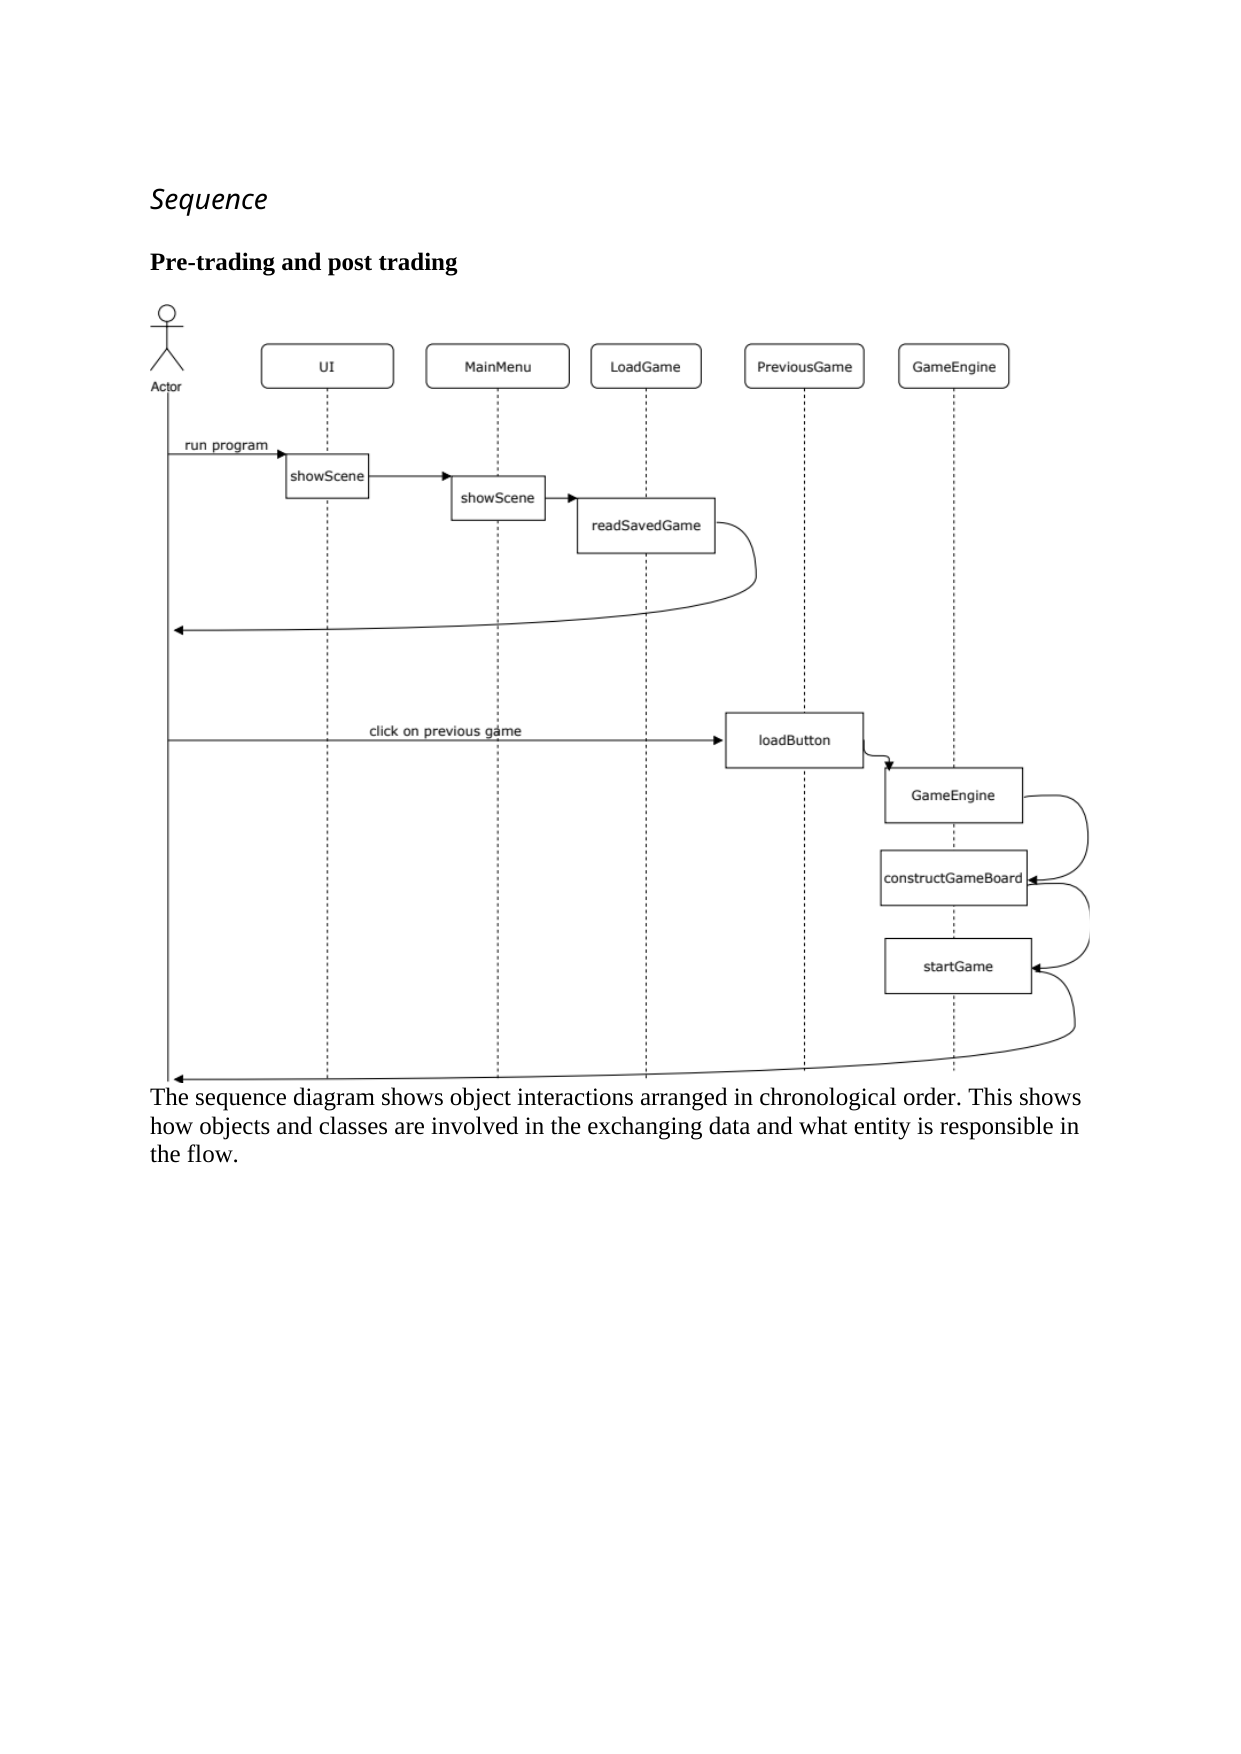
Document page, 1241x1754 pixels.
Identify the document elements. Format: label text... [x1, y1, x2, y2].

text Pre-trading and post trading [150, 247, 1090, 275]
text The sequence diagram shows object interactions arranged in chronological order. This shows how objects and classes are involved in the exchanging data and what entity is responsible in the flow. [150, 1083, 1090, 1168]
subtitle Sequence [150, 179, 1090, 217]
